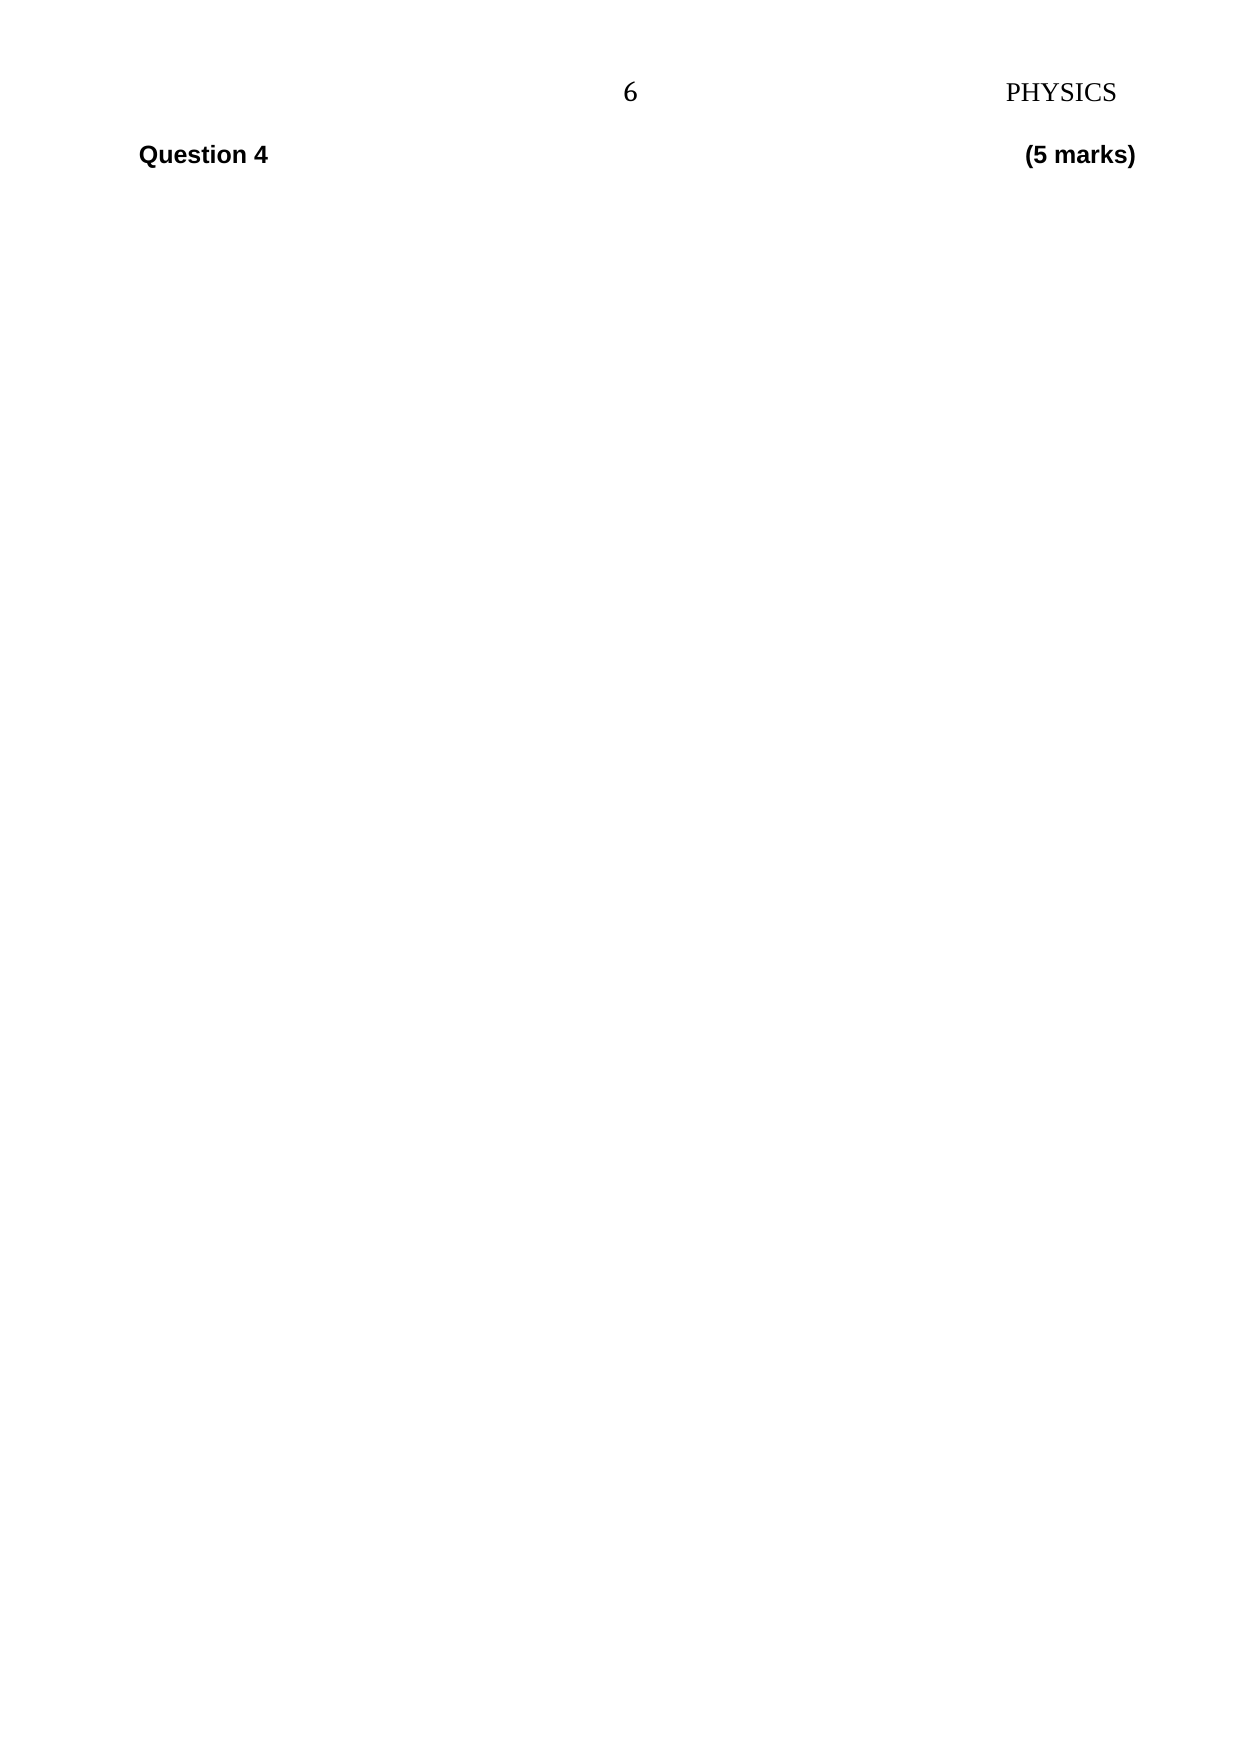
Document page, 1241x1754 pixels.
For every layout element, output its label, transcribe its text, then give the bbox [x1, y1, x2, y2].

text Question 4 (5 marks) [139, 140, 1167, 169]
